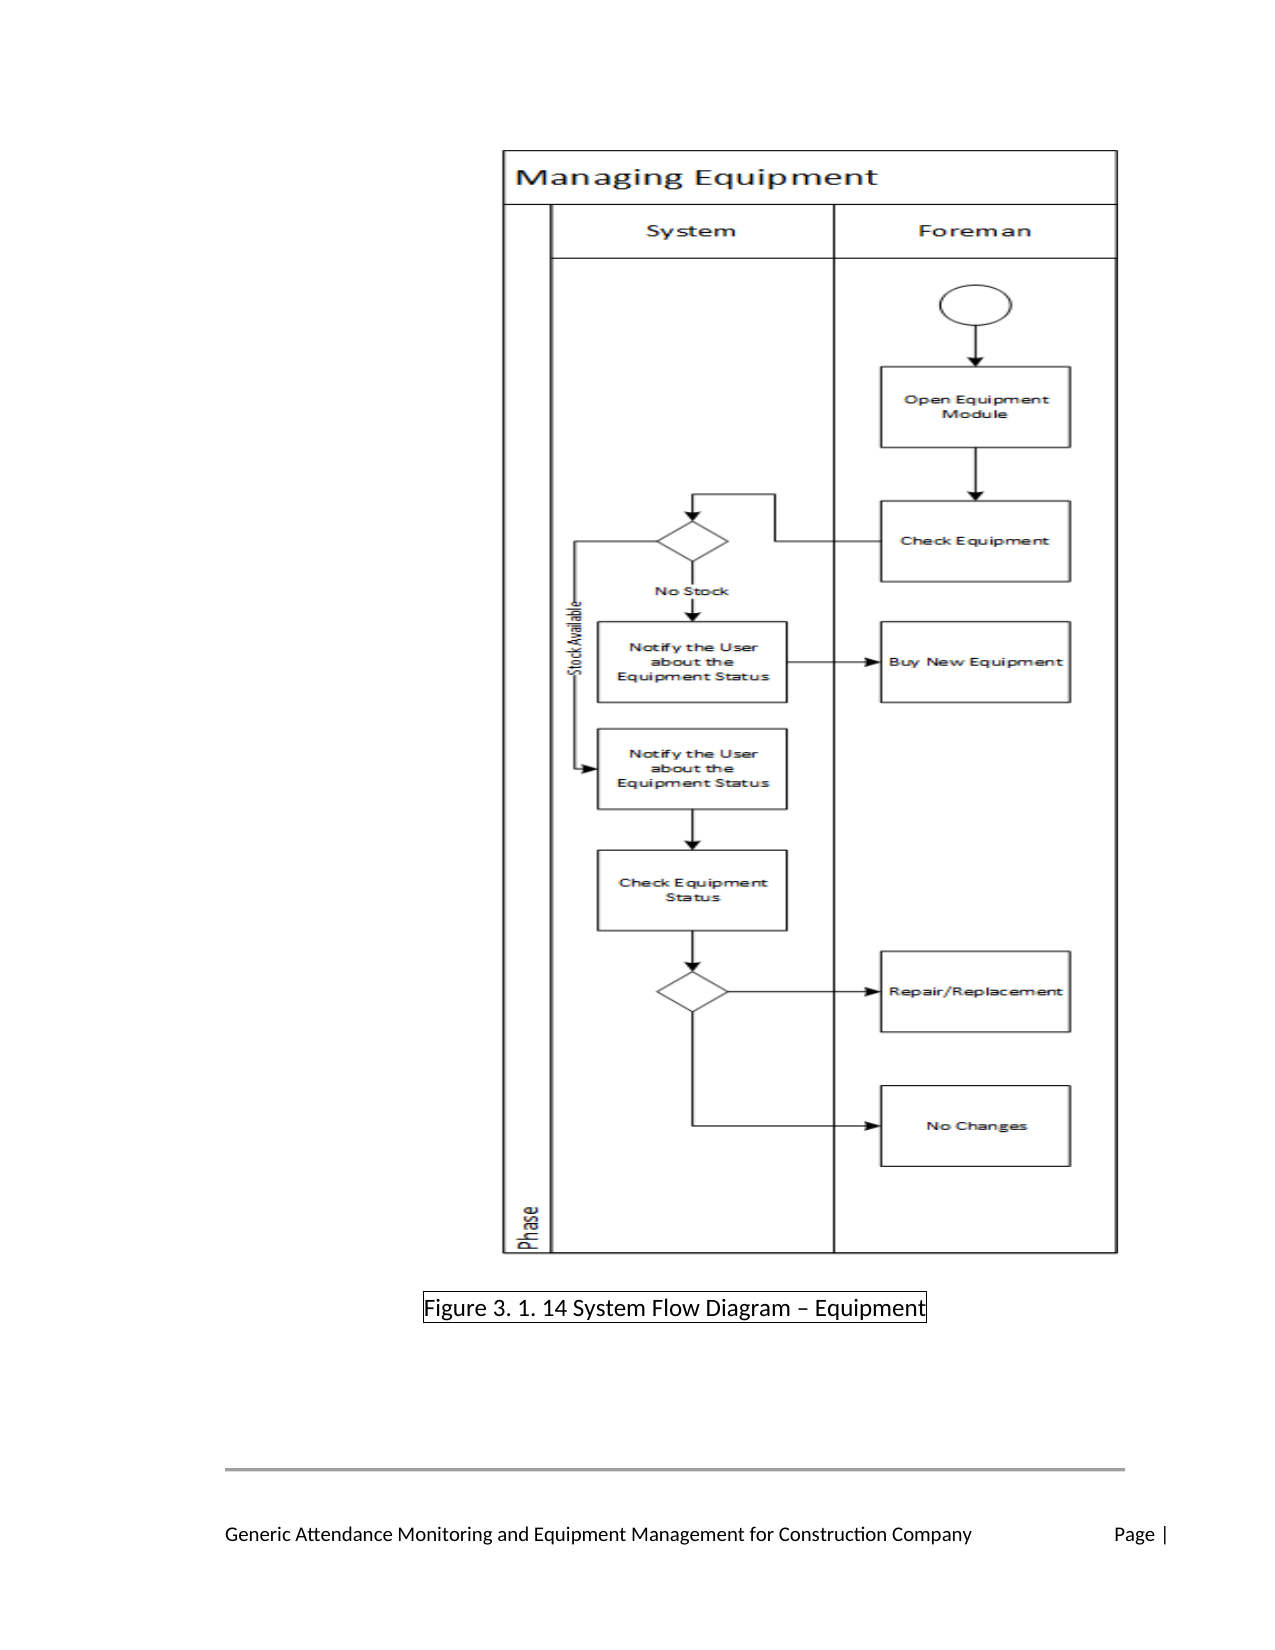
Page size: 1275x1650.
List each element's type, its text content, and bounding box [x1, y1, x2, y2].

text Figure 3. 1. 14 System Flow Diagram – Equipment [225, 577, 1125, 1323]
picture [493, 150, 1119, 1260]
